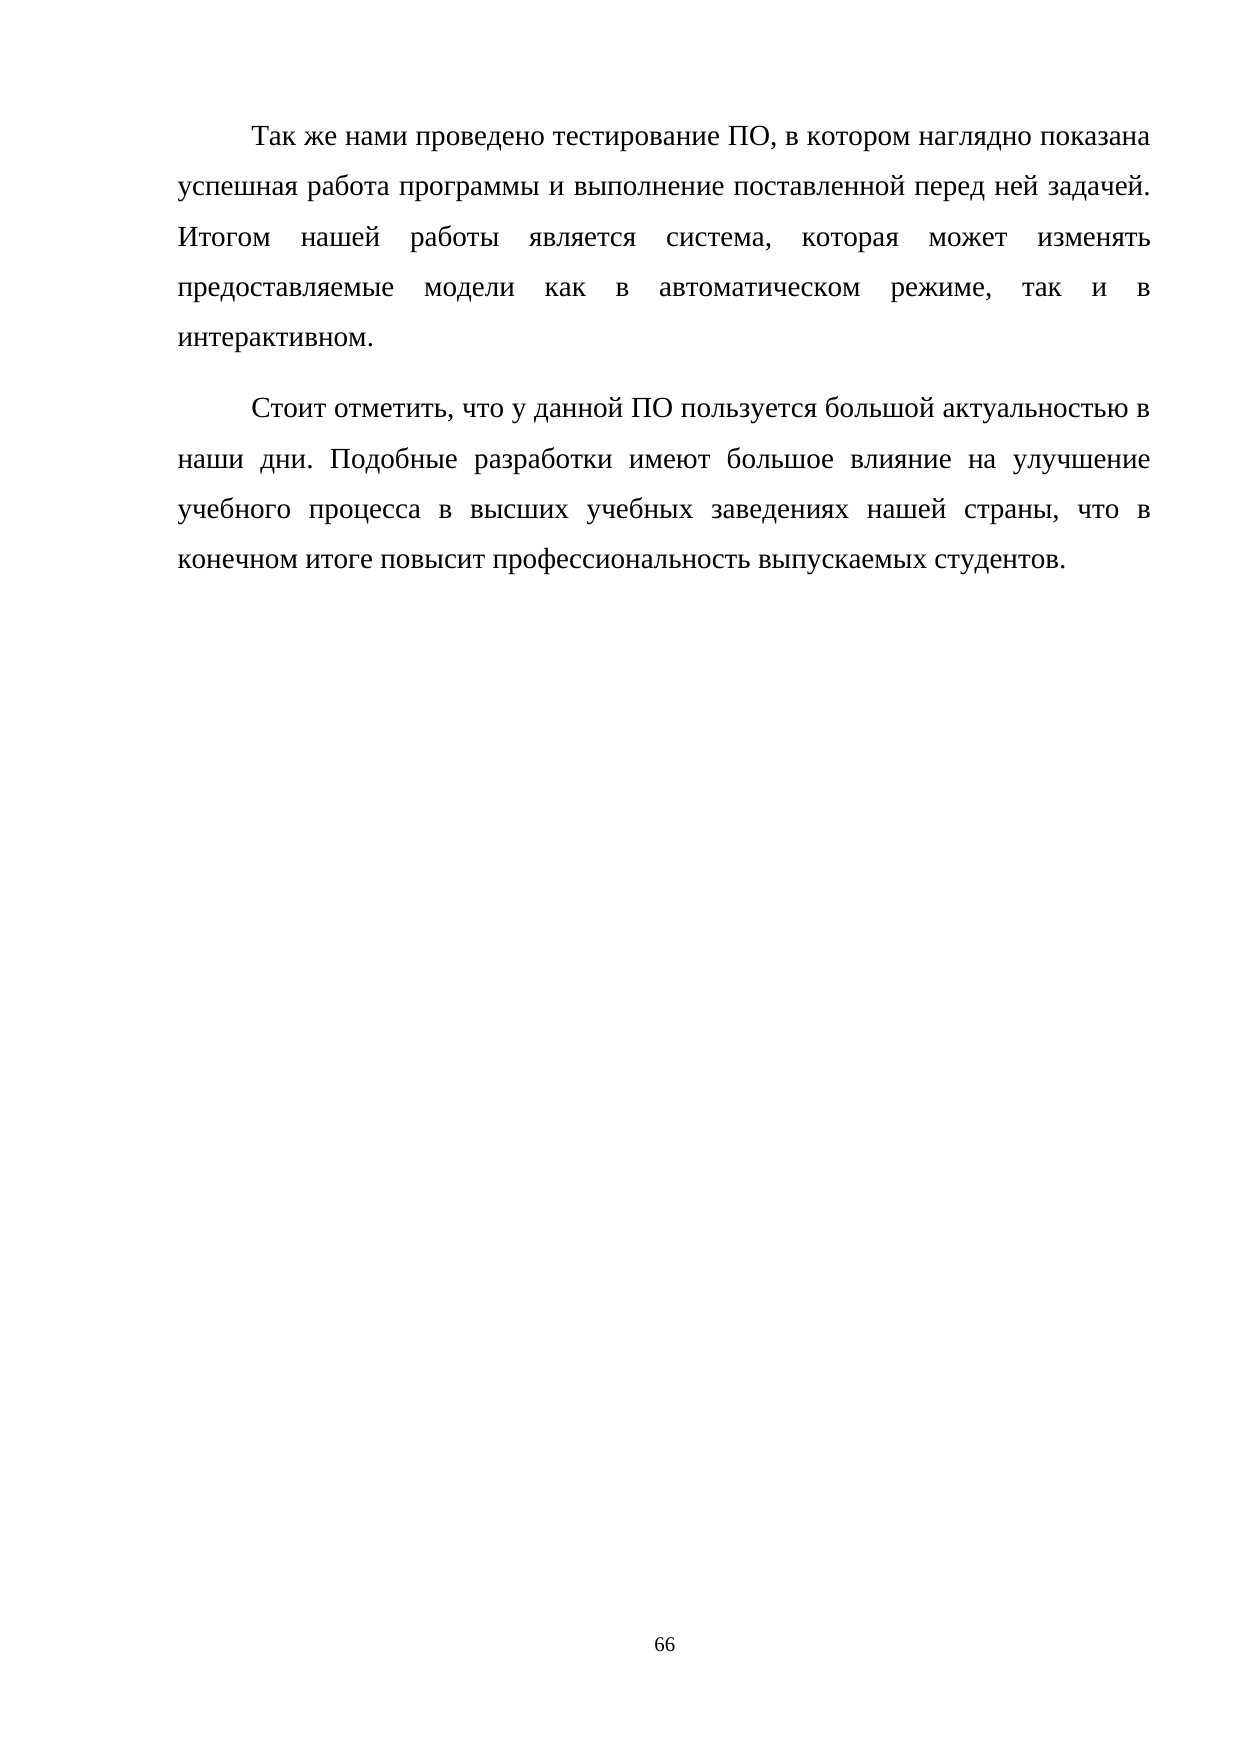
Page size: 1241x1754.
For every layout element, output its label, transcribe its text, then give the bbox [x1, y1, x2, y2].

text Стоит отметить, что у данной ПО пользуется большой актуальностью в наши дни. Подобные разработки имеют большое влияние на улучшение учебного процесса в высших учебных заведениях нашей страны, что в конечном итоге повысит профессиональность выпускаемых студентов. [177, 391, 1152, 575]
text Так же нами проведено тестирование ПО, в котором наглядно показана успешная работа программы и выполнение поставленной перед ней задачей. Итогом нашей работы является система, которая может изменять предоставляемые модели как в автоматическом режиме, так и в интерактивном. [177, 118, 1152, 353]
